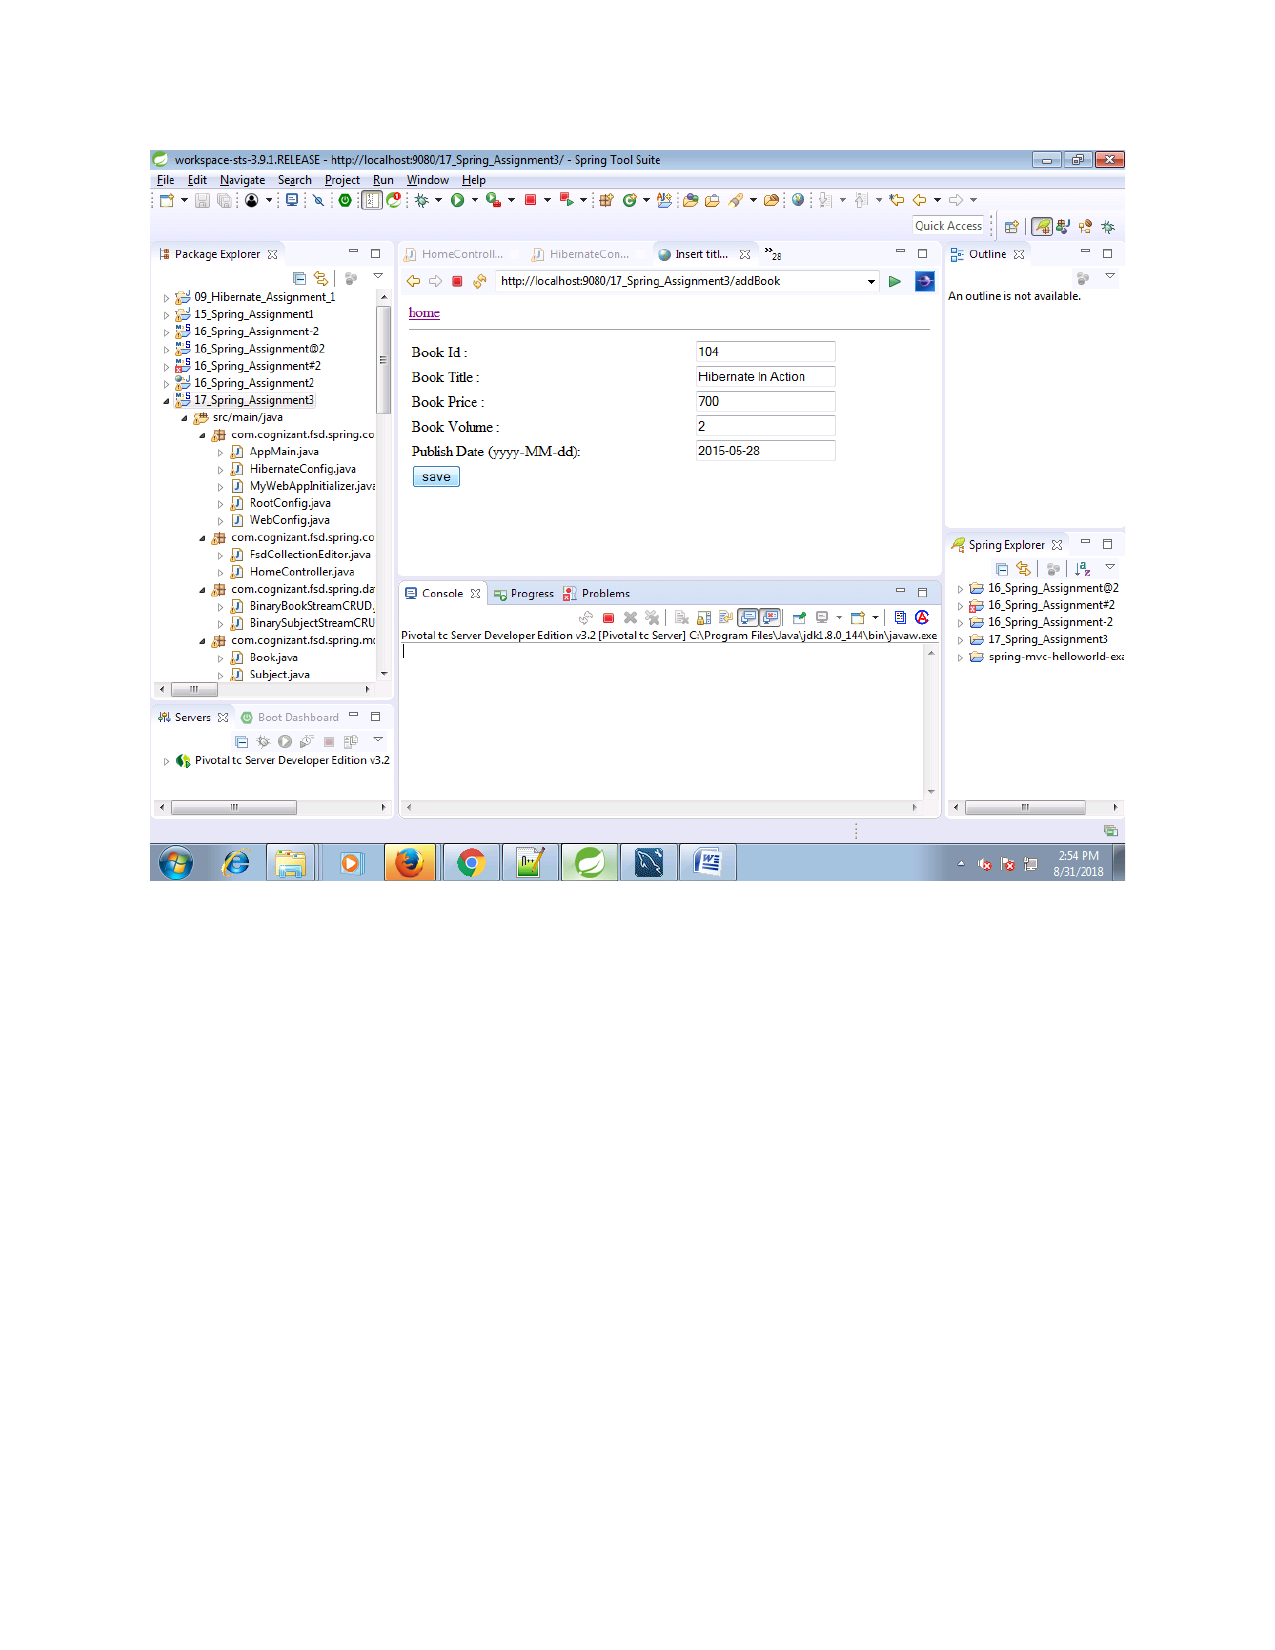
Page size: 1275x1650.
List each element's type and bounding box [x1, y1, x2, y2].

picture [150, 150, 1125, 881]
